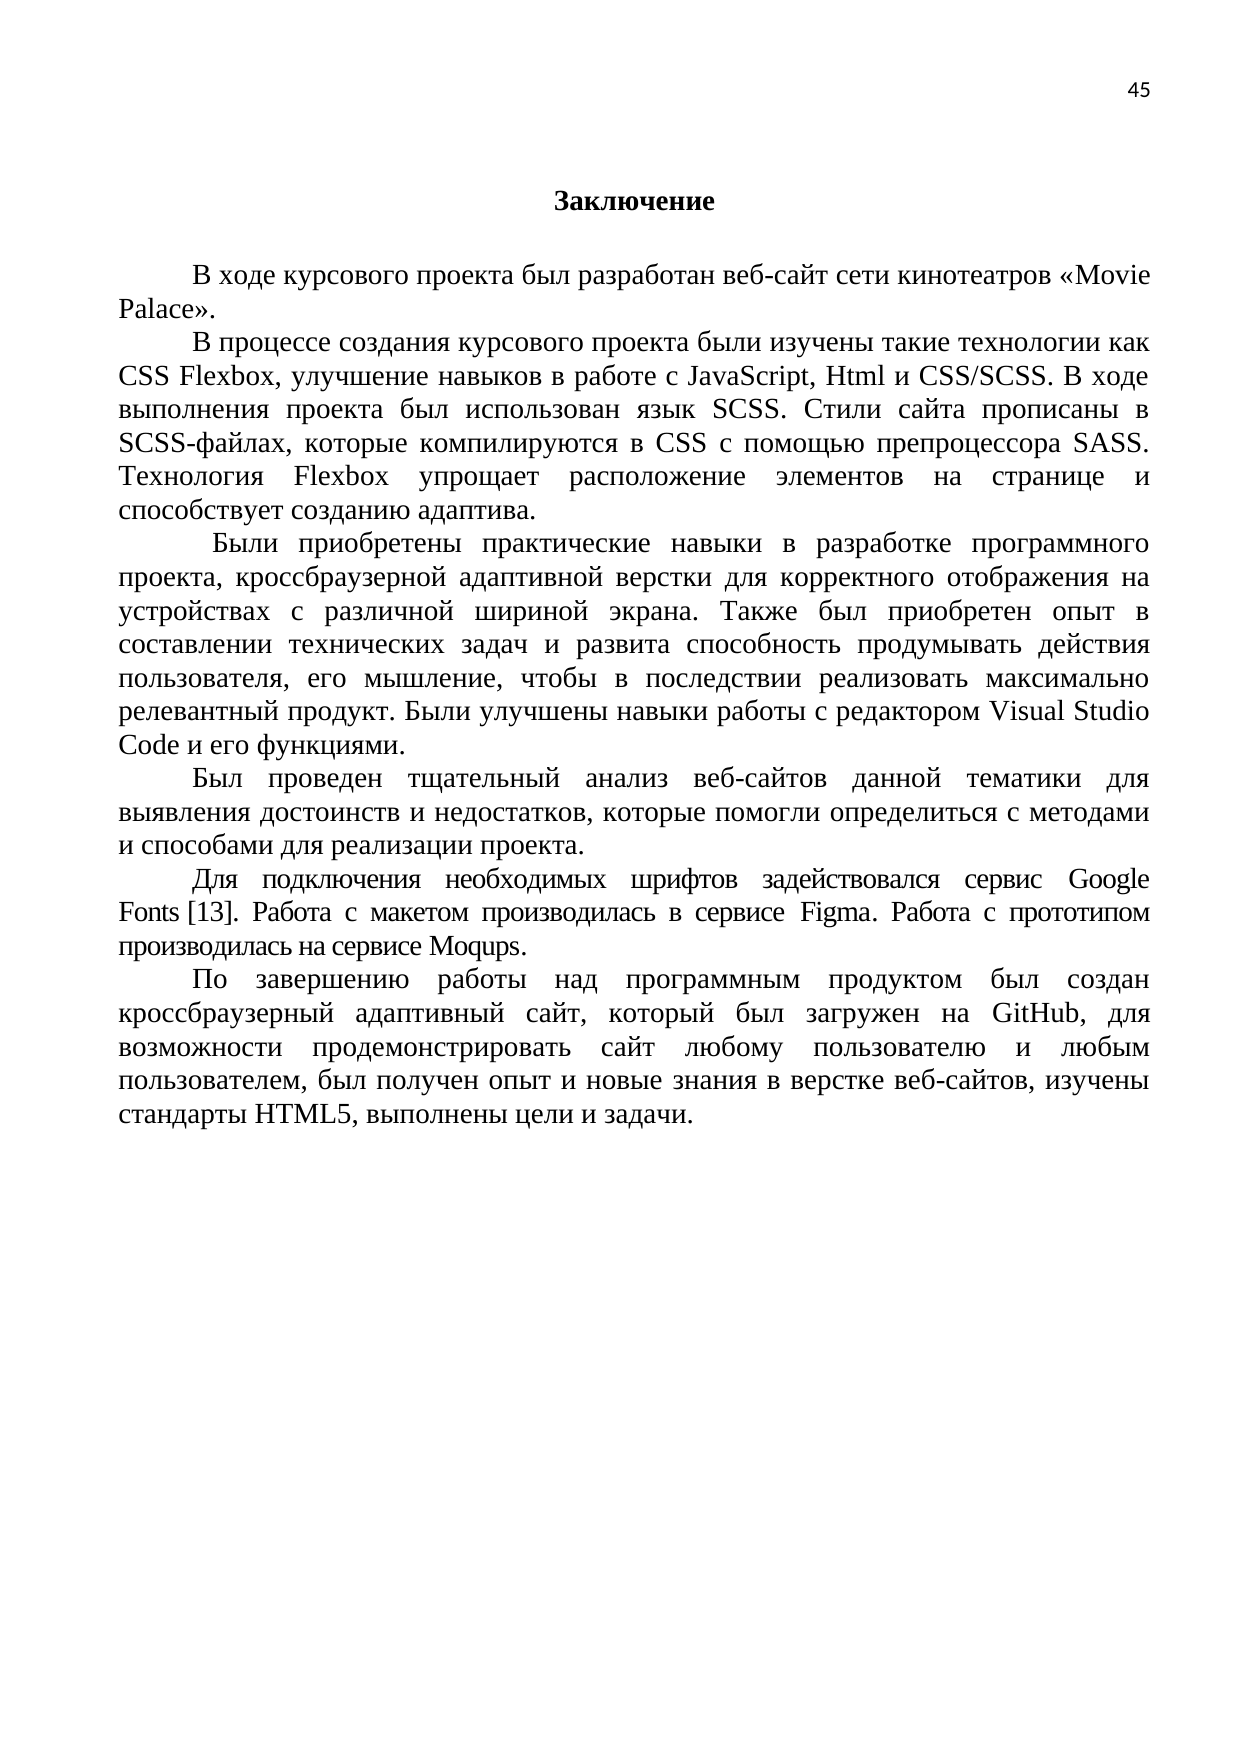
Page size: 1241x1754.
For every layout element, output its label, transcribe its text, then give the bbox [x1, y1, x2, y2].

text По завершению работы над программным продуктом был создан кроссбраузерный адаптивный сайт, который был загружен на GitHub, для возможности продемонстрировать сайт любому пользователю и любым пользователем, был получен опыт и новые знания в верстке веб-сайтов, изучены стандарты HTML5, выполнены цели и задачи. [118, 962, 1151, 1129]
text В процессе создания курсового проекта были изучены такие технологии как CSS Flexbox, улучшение навыков в работе с JavaScript, Html и СSS/SCSS. В ходе выполнения проекта был использован язык SCSS. Стили сайта прописаны в SCSS-файлах, которые компилируются в CSS с помощью препроцессора SASS. Технология Flexbox упрощает расположение элементов на странице и способствует созданию адаптива. [118, 324, 1151, 526]
text В ходе курсового проекта был разработан веб-сайт сети кинотеатров «Movie Palace». [118, 257, 1151, 324]
text Был проведен тщательный анализ веб-сайтов данной тематики для выявления достоинств и недостатков, которые помогли определиться с методами и способами для реализации проекта. [118, 760, 1151, 861]
text Были приобретены практические навыки в разработке программного проекта, кроссбраузерной адаптивной верстки для корректного отображения на устройствах с различной шириной экрана. Также был приобретен опыт в составлении технических задач и развита способность продумывать действия пользователя, его мышление, чтобы в последствии реализовать максимально релевантный продукт. Были улучшены навыки работы с редактором Visual Studio Code и его функциями. [118, 526, 1151, 760]
text Для подключения необходимых шрифтов задействовался сервис Google Fonts [13]. Работа с макетом производилась в сервисе Figma. Работа с прототипом производилась на сервисе Moqups. [118, 861, 1151, 962]
subtitle Заключение [118, 183, 1151, 217]
